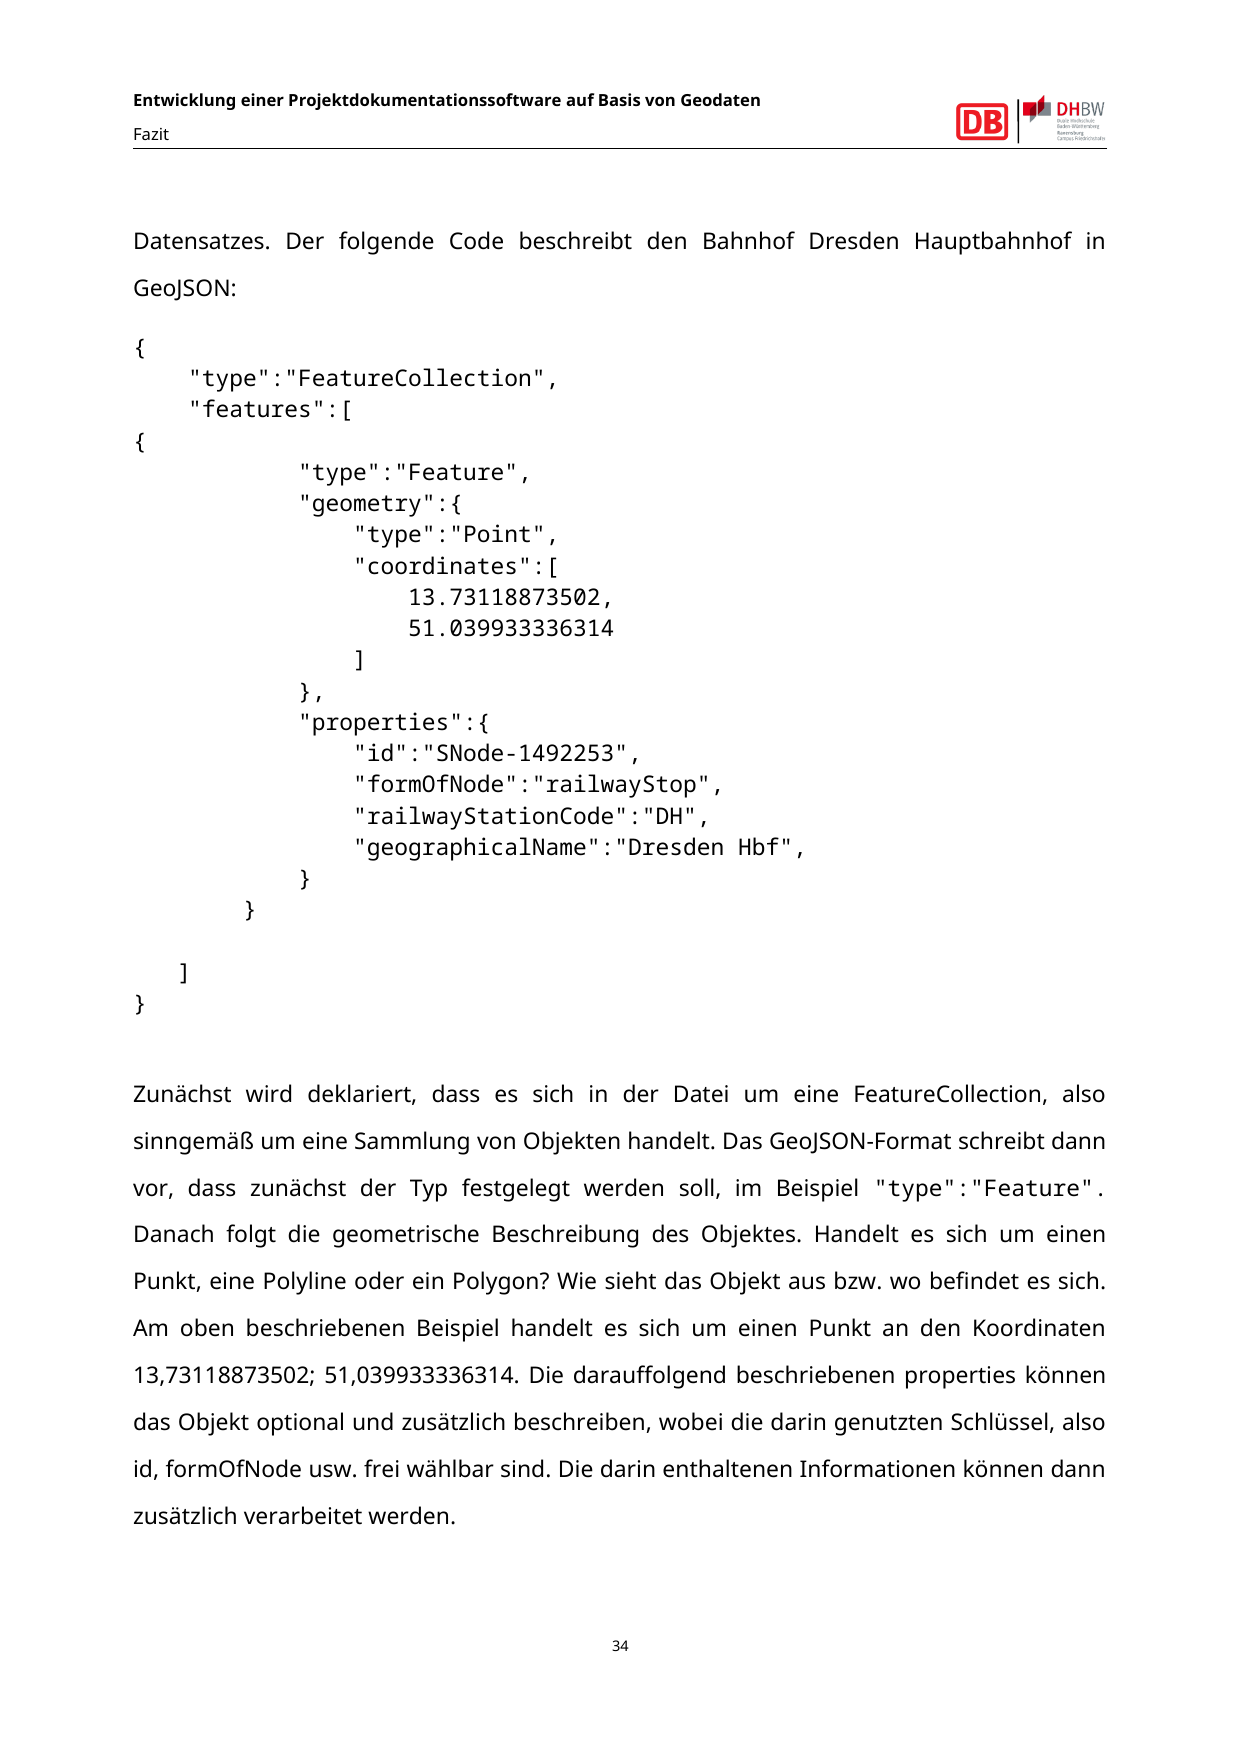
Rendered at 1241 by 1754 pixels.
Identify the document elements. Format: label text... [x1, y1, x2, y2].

text "formOfNode":"railwayStop", [133, 768, 1107, 800]
text "type":"FeatureCollection", [133, 362, 1107, 393]
text }, [133, 675, 1107, 706]
text ] [133, 956, 1107, 987]
text "properties":{ [133, 706, 1107, 737]
text } [133, 987, 1107, 1018]
text 13.73118873502, [133, 581, 1107, 612]
text { [133, 425, 1107, 456]
picture [1023, 95, 1106, 141]
text "features":[ [133, 393, 1107, 425]
text } [133, 862, 1107, 893]
text "geometry":{ [133, 487, 1107, 518]
picture [956, 103, 1009, 141]
text "railwayStationCode":"DH", [133, 800, 1107, 831]
text { [133, 331, 1107, 362]
text 51.039933336314 [133, 612, 1107, 643]
text "id":"SNode-1492253", [133, 737, 1107, 768]
text ] [133, 643, 1107, 675]
text Zunächst wird deklariert, dass es sich in der Datei um eine FeatureCollection, also sinngemäß um eine Sammlung von Objekten handelt. Das GeoJSON-Format schreibt dann vor, dass zunächst der Typ festgelegt werden soll, im Beispiel "type":"Feature". Danach folgt die geometrische Beschreibung des Objektes. Handelt es sich um einen Punkt, eine Polyline oder ein Polygon? Wie sieht das Objekt aus bzw. wo befindet es sich. Am oben beschriebenen Beispiel handelt es sich um einen Punkt an den Koordinaten 13,73118873502; 51,039933336314. Die darauffolgend beschriebenen properties können das Objekt optional und zusätzlich beschreiben, wobei die darin genutzten Schlüssel, also id, formOfNode usw. frei wählbar sind. Die darin enthaltenen Informationen können dann zusätzlich verarbeitet werden. [133, 1078, 1107, 1531]
text } [133, 893, 1107, 925]
text "type":"Feature", [133, 456, 1107, 487]
text "geographicalName":"Dresden Hbf", [133, 831, 1107, 862]
text "coordinates":[ [133, 550, 1107, 581]
text "type":"Point", [133, 518, 1107, 550]
